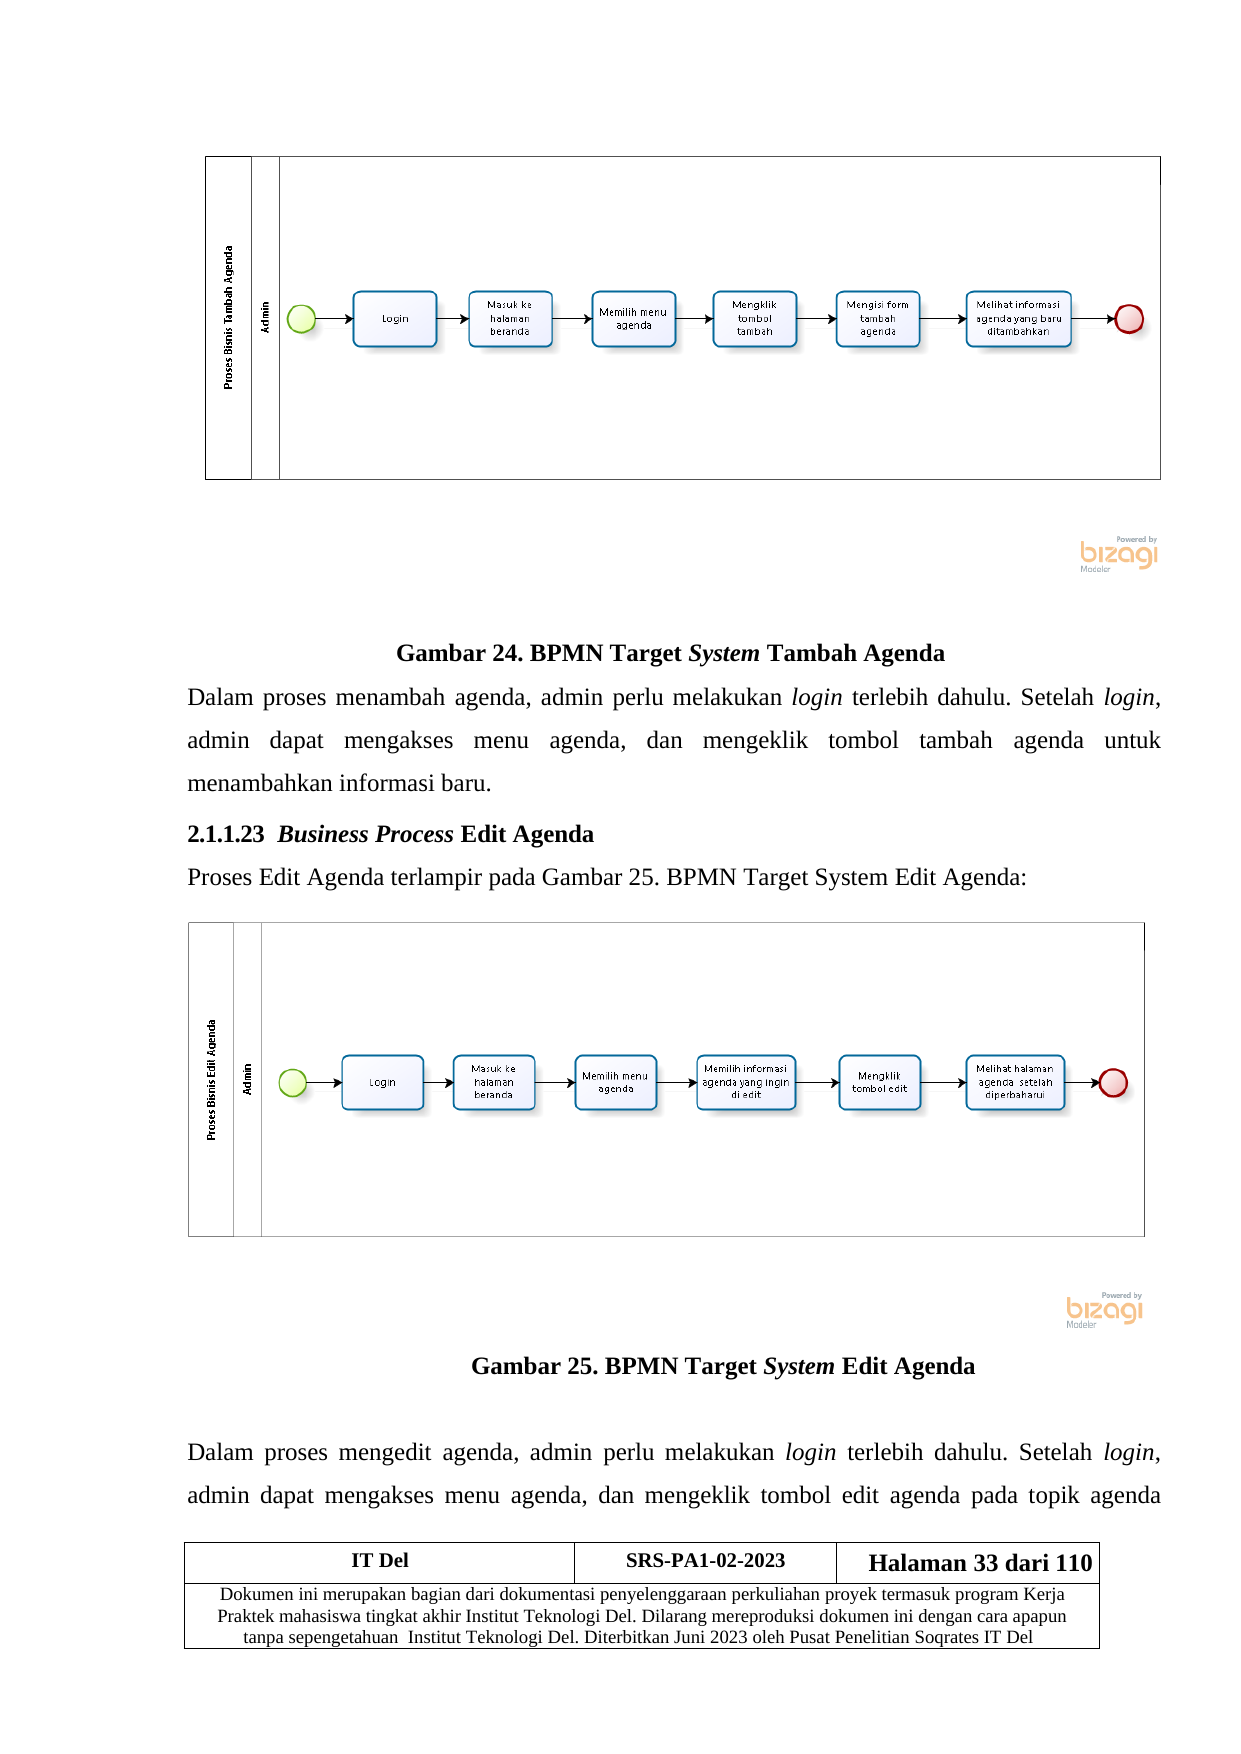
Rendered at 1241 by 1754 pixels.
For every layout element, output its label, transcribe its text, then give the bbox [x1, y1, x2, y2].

text Dalam proses menambah agenda, admin perlu melakukan login terlebih dahulu. Setelah login, admin dapat mengakses menu agenda, dan mengeklik tombol tambah agenda untuk menambahkan informasi baru. [187, 682, 1161, 797]
picture [187, 137, 1178, 583]
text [187, 1437, 1161, 1509]
text Gambar 24. BPMN Target System Tambah Agenda [321, 638, 1161, 667]
list Business Process Edit Agenda [187, 819, 1161, 847]
picture [170, 905, 1162, 1338]
text Proses Edit Agenda terlampir pada Gambar 25. BPMN Target System Edit Agenda: [171, 862, 1161, 891]
list Gambar 25. BPMN Target System Edit Agenda [412, 1351, 1161, 1379]
